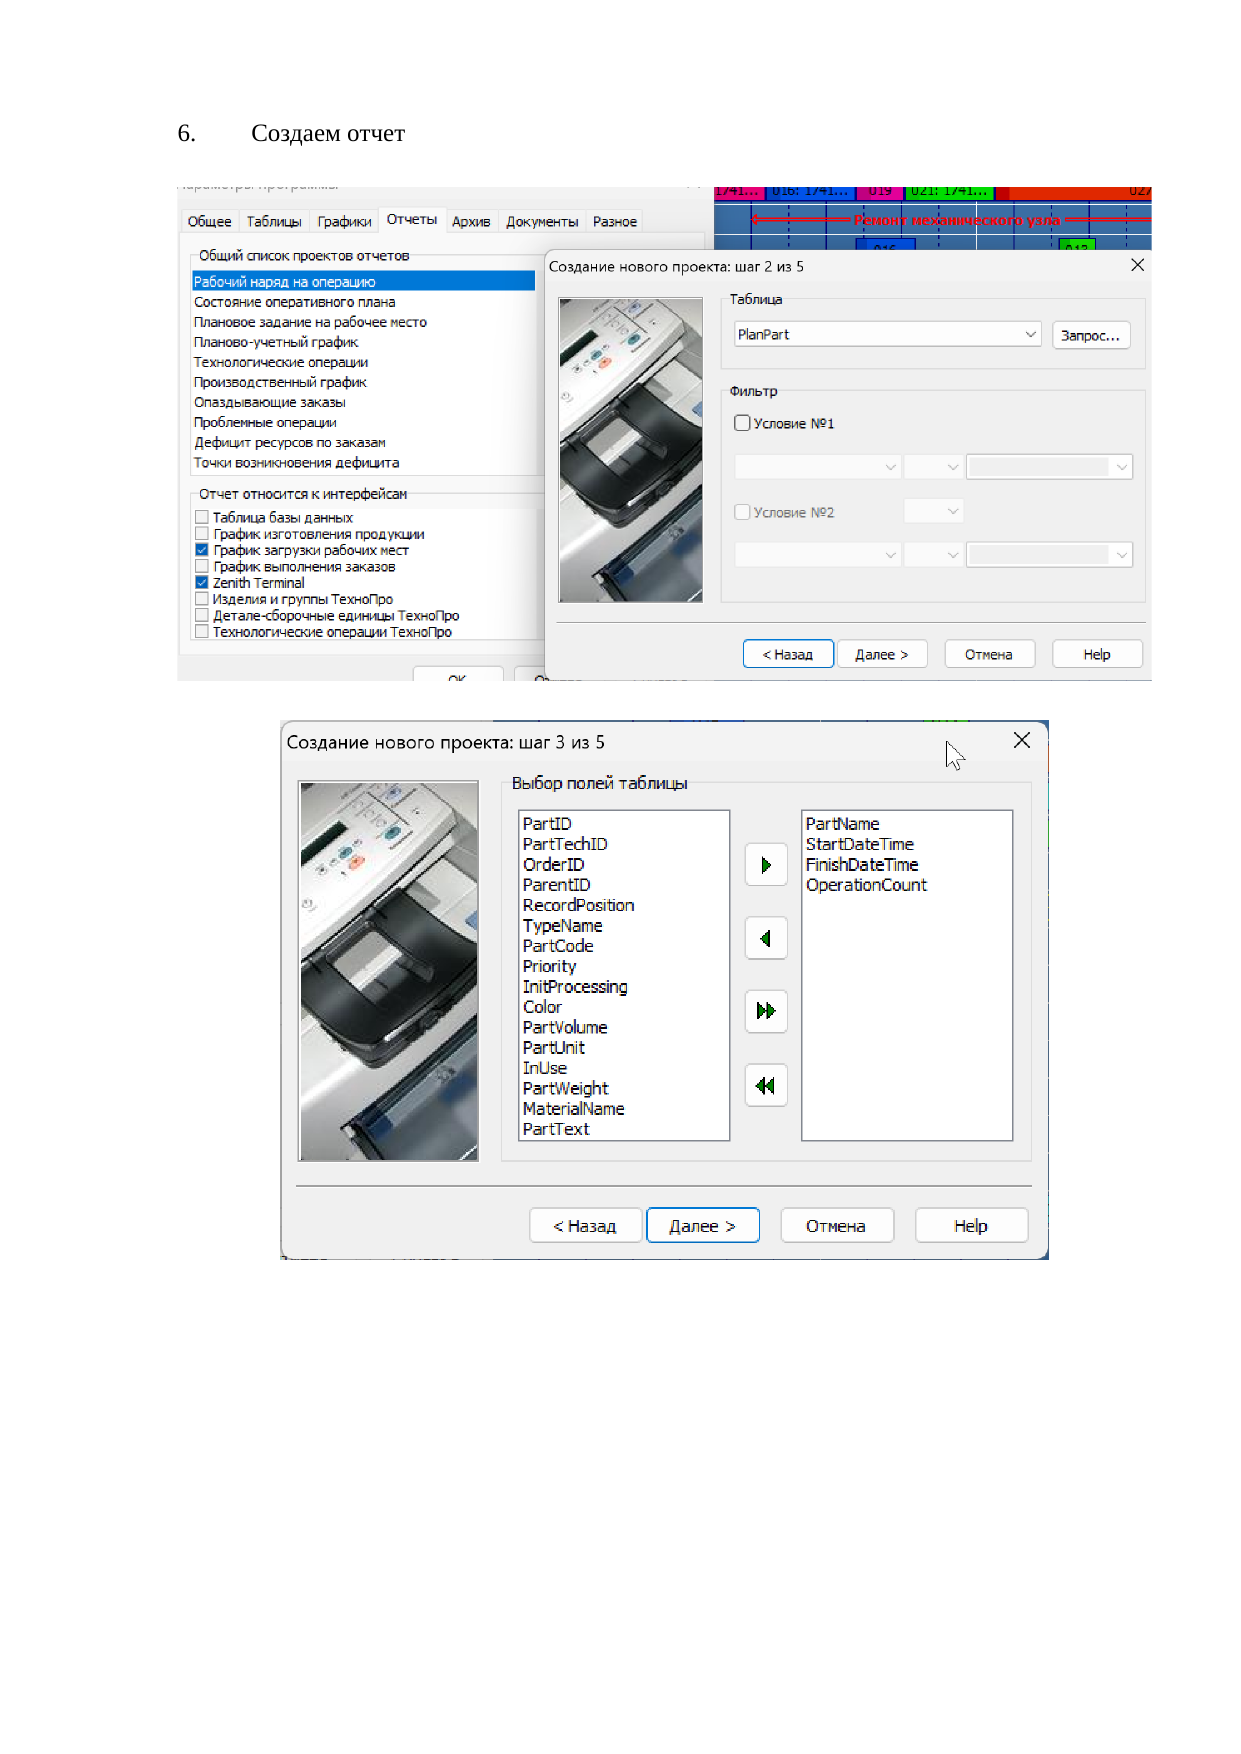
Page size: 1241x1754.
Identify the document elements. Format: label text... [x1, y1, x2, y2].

picture [280, 720, 1049, 1260]
picture [177, 187, 1152, 681]
text 6. Создаем отчет [177, 118, 1152, 147]
